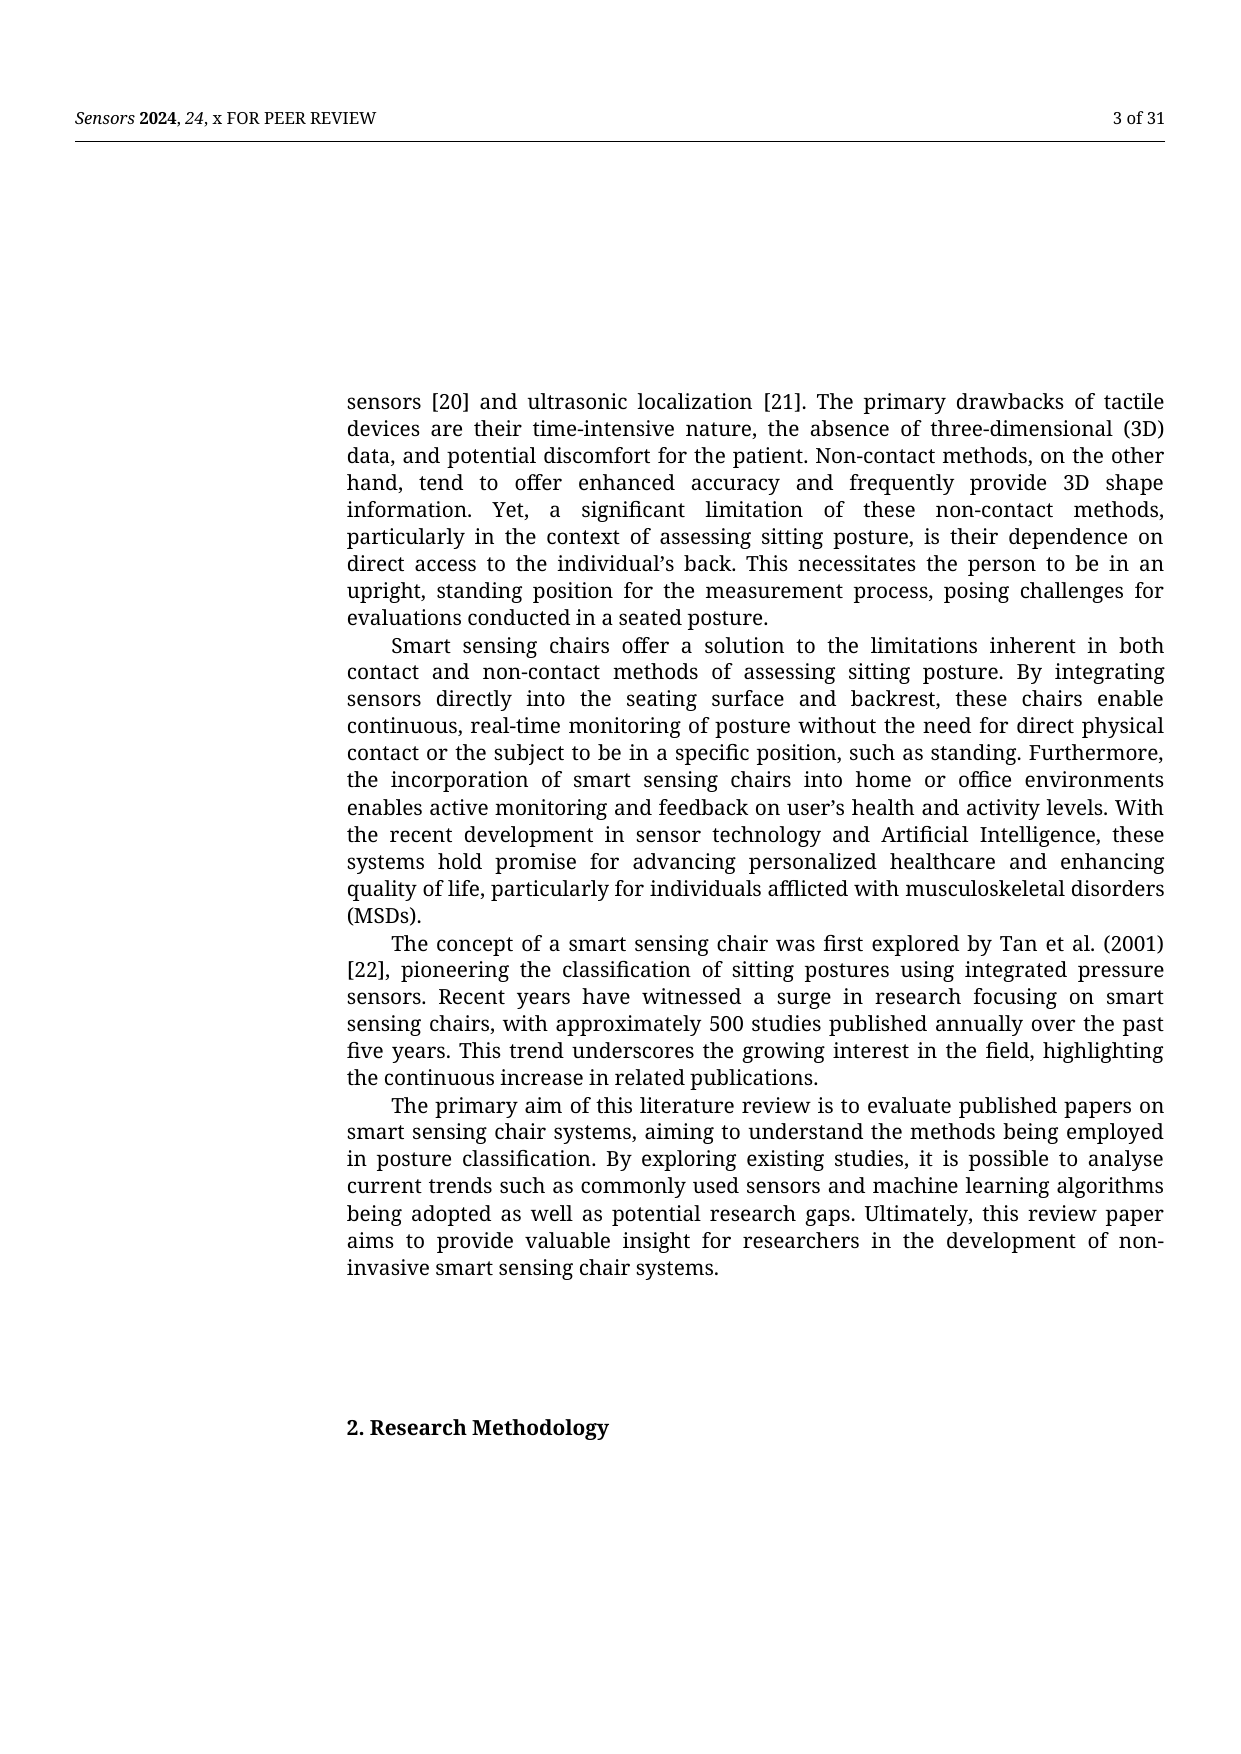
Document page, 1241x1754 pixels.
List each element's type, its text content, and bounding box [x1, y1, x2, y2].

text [347, 388, 1165, 632]
text The primary aim of this literature review is to evaluate published papers on smart sensing chair systems, aiming to understand the methods being employed in posture classification. By exploring existing studies, it is possible to analyse current trends such as commonly used sensors and machine learning algorithms being adopted as well as potential research gaps. Ultimately, this review paper aims to provide valuable insight for researchers in the development of non-invasive smart sensing chair systems. [347, 1092, 1165, 1281]
text The concept of a smart sensing chair was first explored by Tan et al. (2001) [22], pioneering the classification of sitting postures using integrated pressure sensors. Recent years have witnessed a surge in research focusing on smart sensing chairs, with approximately 500 studies published annually over the past five years. This trend underscores the growing interest in the field, highlighting the continuous increase in related publications. [347, 929, 1165, 1092]
text Smart sensing chairs offer a solution to the limitations inherent in both contact and non-contact methods of assessing sitting posture. By integrating sensors directly into the seating surface and backrest, these chairs enable continuous, real-time monitoring of posture without the need for direct physical contact or the subject to be in a specific position, such as standing. Furthermore, the incorporation of smart sensing chairs into home or office environments enables active monitoring and feedback on user’s health and activity levels. With the recent development in sensor technology and Artificial Intelligence, these systems hold promise for advancing personalized healthcare and enhancing quality of life, particularly for individuals afflicted with musculoskeletal disorders (MSDs). [347, 632, 1165, 929]
subtitle 2. Research Methodology [347, 1414, 1165, 1441]
